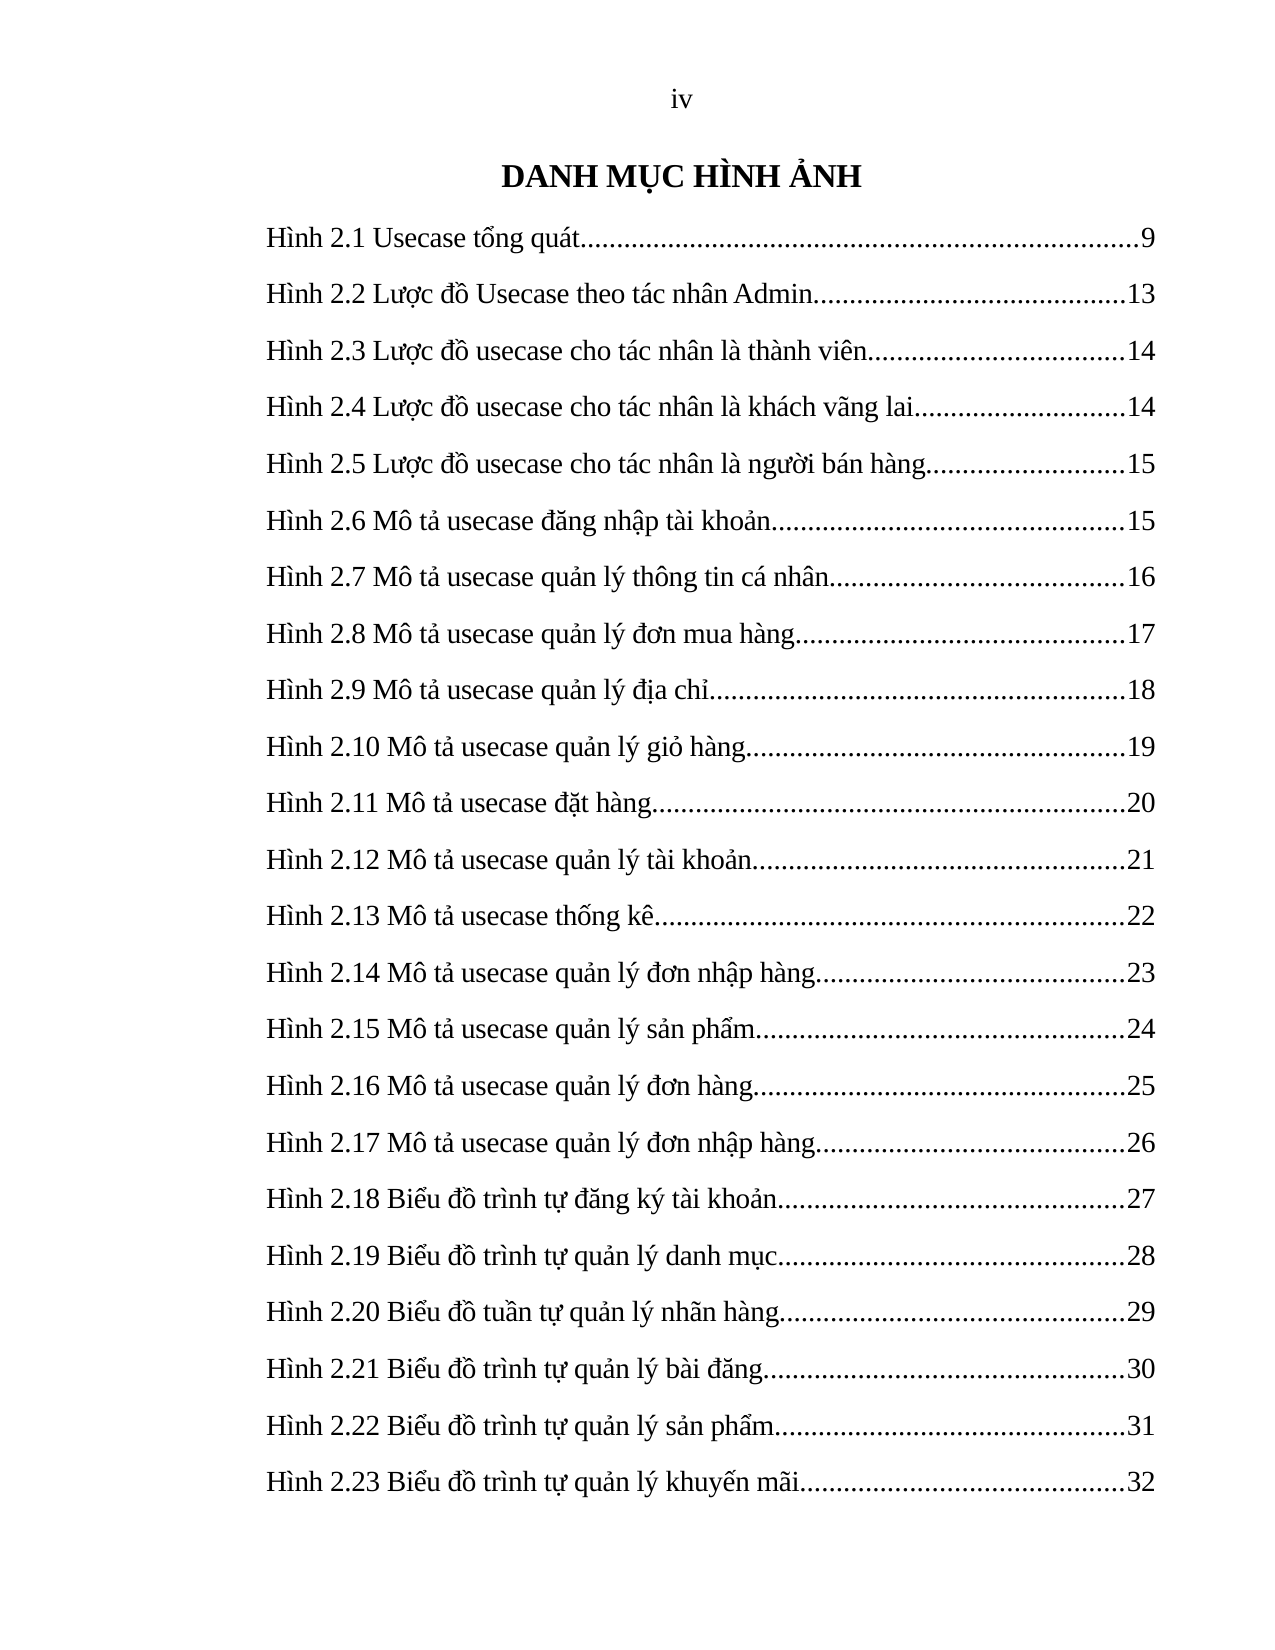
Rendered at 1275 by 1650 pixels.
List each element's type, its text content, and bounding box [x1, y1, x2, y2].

text Hình 2.14 Mô tả usecase quản lý đơn nhập hàng 23 [207, 955, 1156, 989]
subtitle DANH MỤC HÌNH ẢNH [207, 156, 1156, 194]
text Hình 2.18 Biểu đồ trình tự đăng ký tài khoản 27 [207, 1181, 1156, 1215]
text Hình 2.7 Mô tả usecase quản lý thông tin cá nhân 16 [207, 559, 1156, 593]
text Hình 2.19 Biểu đồ trình tự quản lý danh mục 28 [207, 1238, 1156, 1271]
text Hình 2.20 Biểu đồ tuần tự quản lý nhãn hàng 29 [207, 1294, 1156, 1328]
text Hình 2.22 Biểu đồ trình tự quản lý sản phẩm 31 [207, 1408, 1156, 1441]
text Hình 2.12 Mô tả usecase quản lý tài khoản 21 [207, 842, 1156, 876]
text Hình 2.6 Mô tả usecase đăng nhập tài khoản 15 [207, 503, 1156, 536]
text Hình 2.4 Lược đồ usecase cho tác nhân là khách vãng lai 14 [207, 389, 1156, 423]
text Hình 2.10 Mô tả usecase quản lý giỏ hàng 19 [207, 729, 1156, 762]
text Hình 2.17 Mô tả usecase quản lý đơn nhập hàng 26 [207, 1125, 1156, 1158]
text Hình 2.2 Lược đồ Usecase theo tác nhân Admin 13 [207, 276, 1156, 310]
text Hình 2.16 Mô tả usecase quản lý đơn hàng 25 [207, 1068, 1156, 1102]
text Hình 2.8 Mô tả usecase quản lý đơn mua hàng 17 [207, 616, 1156, 649]
text Hình 2.15 Mô tả usecase quản lý sản phẩm 24 [207, 1012, 1156, 1045]
text Hình 2.3 Lược đồ usecase cho tác nhân là thành viên 14 [207, 333, 1156, 366]
text Hình 2.21 Biểu đồ trình tự quản lý bài đăng 30 [207, 1351, 1156, 1384]
text Hình 2.9 Mô tả usecase quản lý địa chỉ 18 [207, 672, 1156, 706]
text Hình 2.23 Biểu đồ trình tự quản lý khuyến mãi 32 [207, 1464, 1156, 1498]
text Hình 2.11 Mô tả usecase đặt hàng 20 [207, 785, 1156, 819]
text Hình 2.1 Usecase tổng quát 9 [207, 220, 1156, 253]
text Hình 2.5 Lược đồ usecase cho tác nhân là người bán hàng 15 [207, 446, 1156, 479]
text Hình 2.13 Mô tả usecase thống kê 22 [207, 898, 1156, 932]
